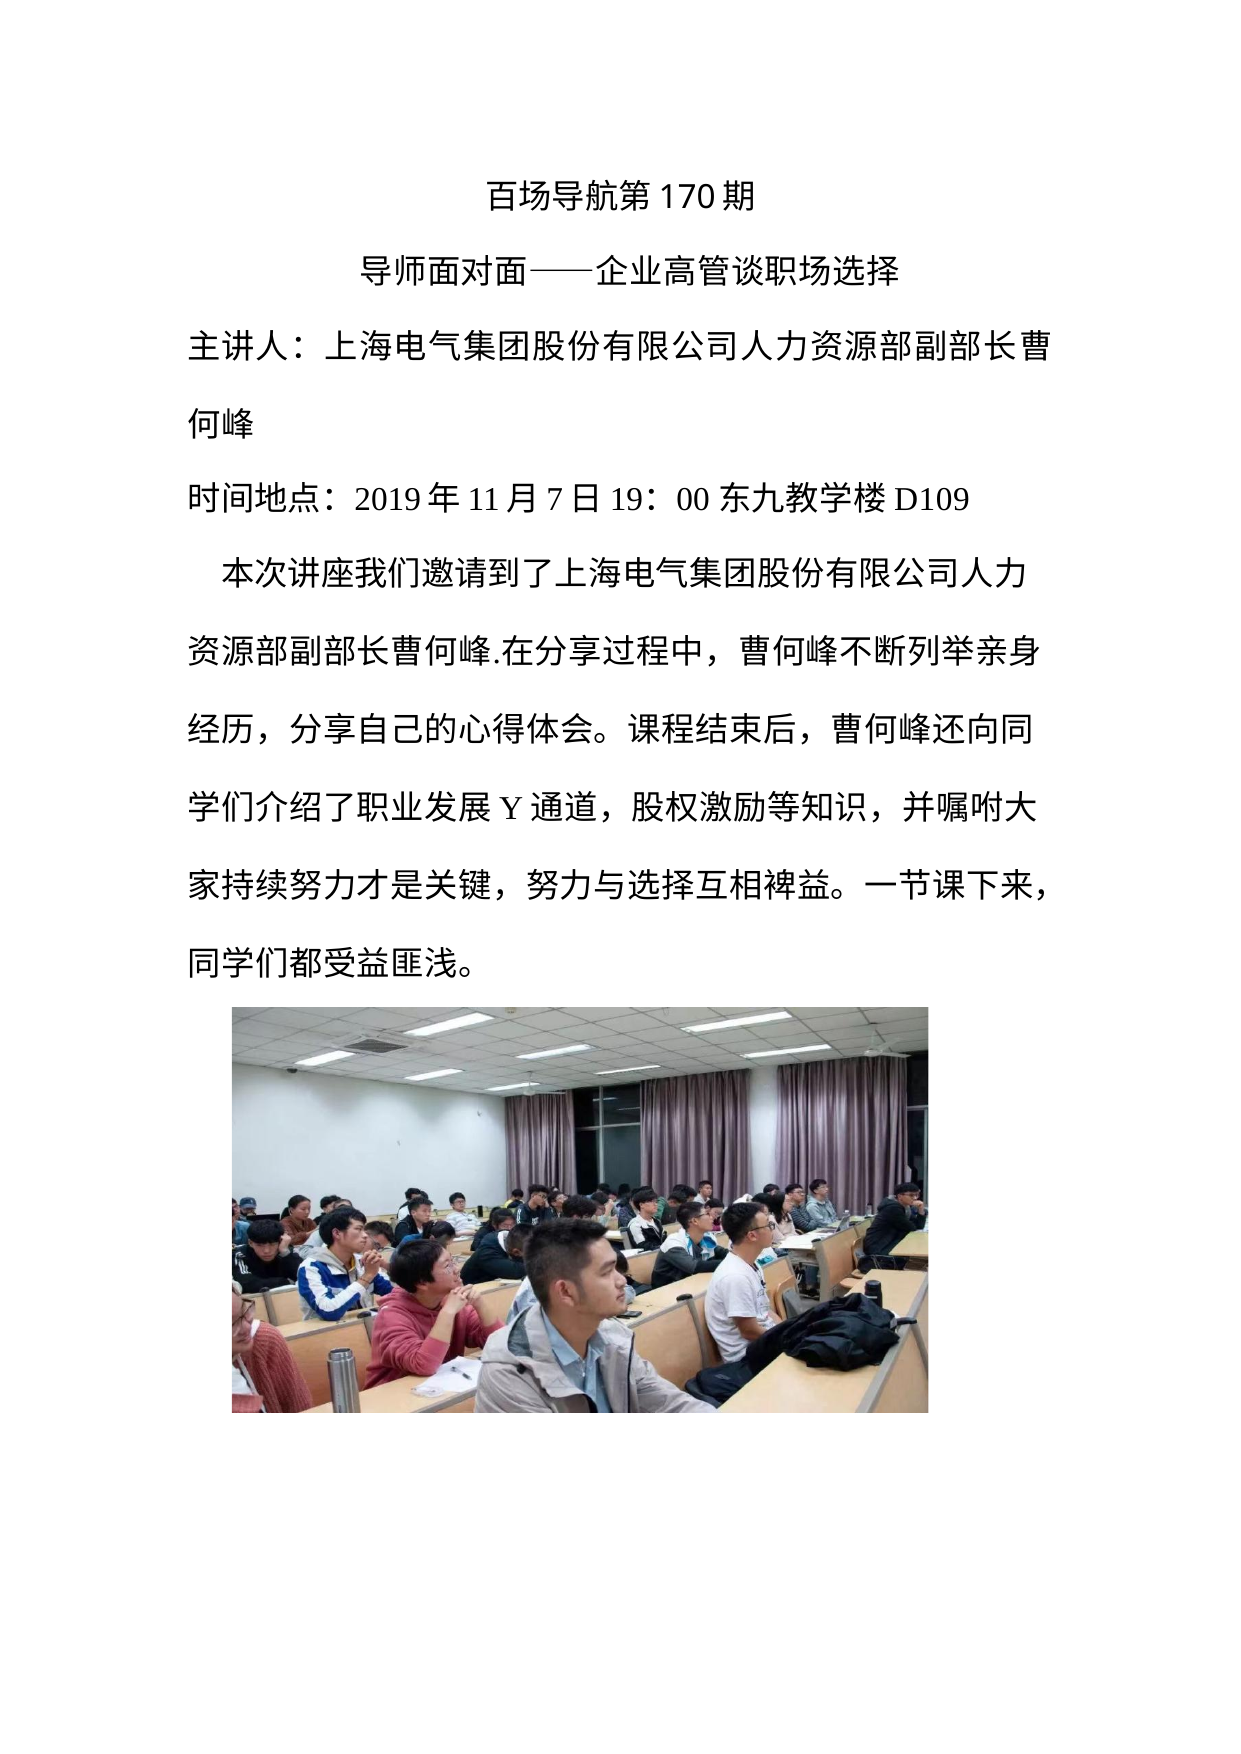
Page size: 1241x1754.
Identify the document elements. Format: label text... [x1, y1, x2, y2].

text 百场导航第170期 [187, 162, 1053, 227]
text 本次讲座我们邀请到了上海电气集团股份有限公司人力资源部副部长曹何峰.在分享过程中，曹何峰不断列举亲身经历，分享自己的心得体会。课程结束后，曹何峰还向同学们介绍了职业发展Y通道，股权激励等知识，并嘱咐大家持续努力才是关键，努力与选择互相裨益。一节课下来，同学们都受益匪浅。 [187, 538, 1053, 993]
text 时间地点：2019年11月7日19：00 东九教学楼D109 [187, 464, 1053, 529]
text 主讲人：上海电气集团股份有限公司人力资源部副部长曹何峰 [187, 311, 1053, 454]
picture [231, 1007, 929, 1413]
subtitle 导师面对面——企业高管谈职场选择 [187, 237, 1053, 302]
